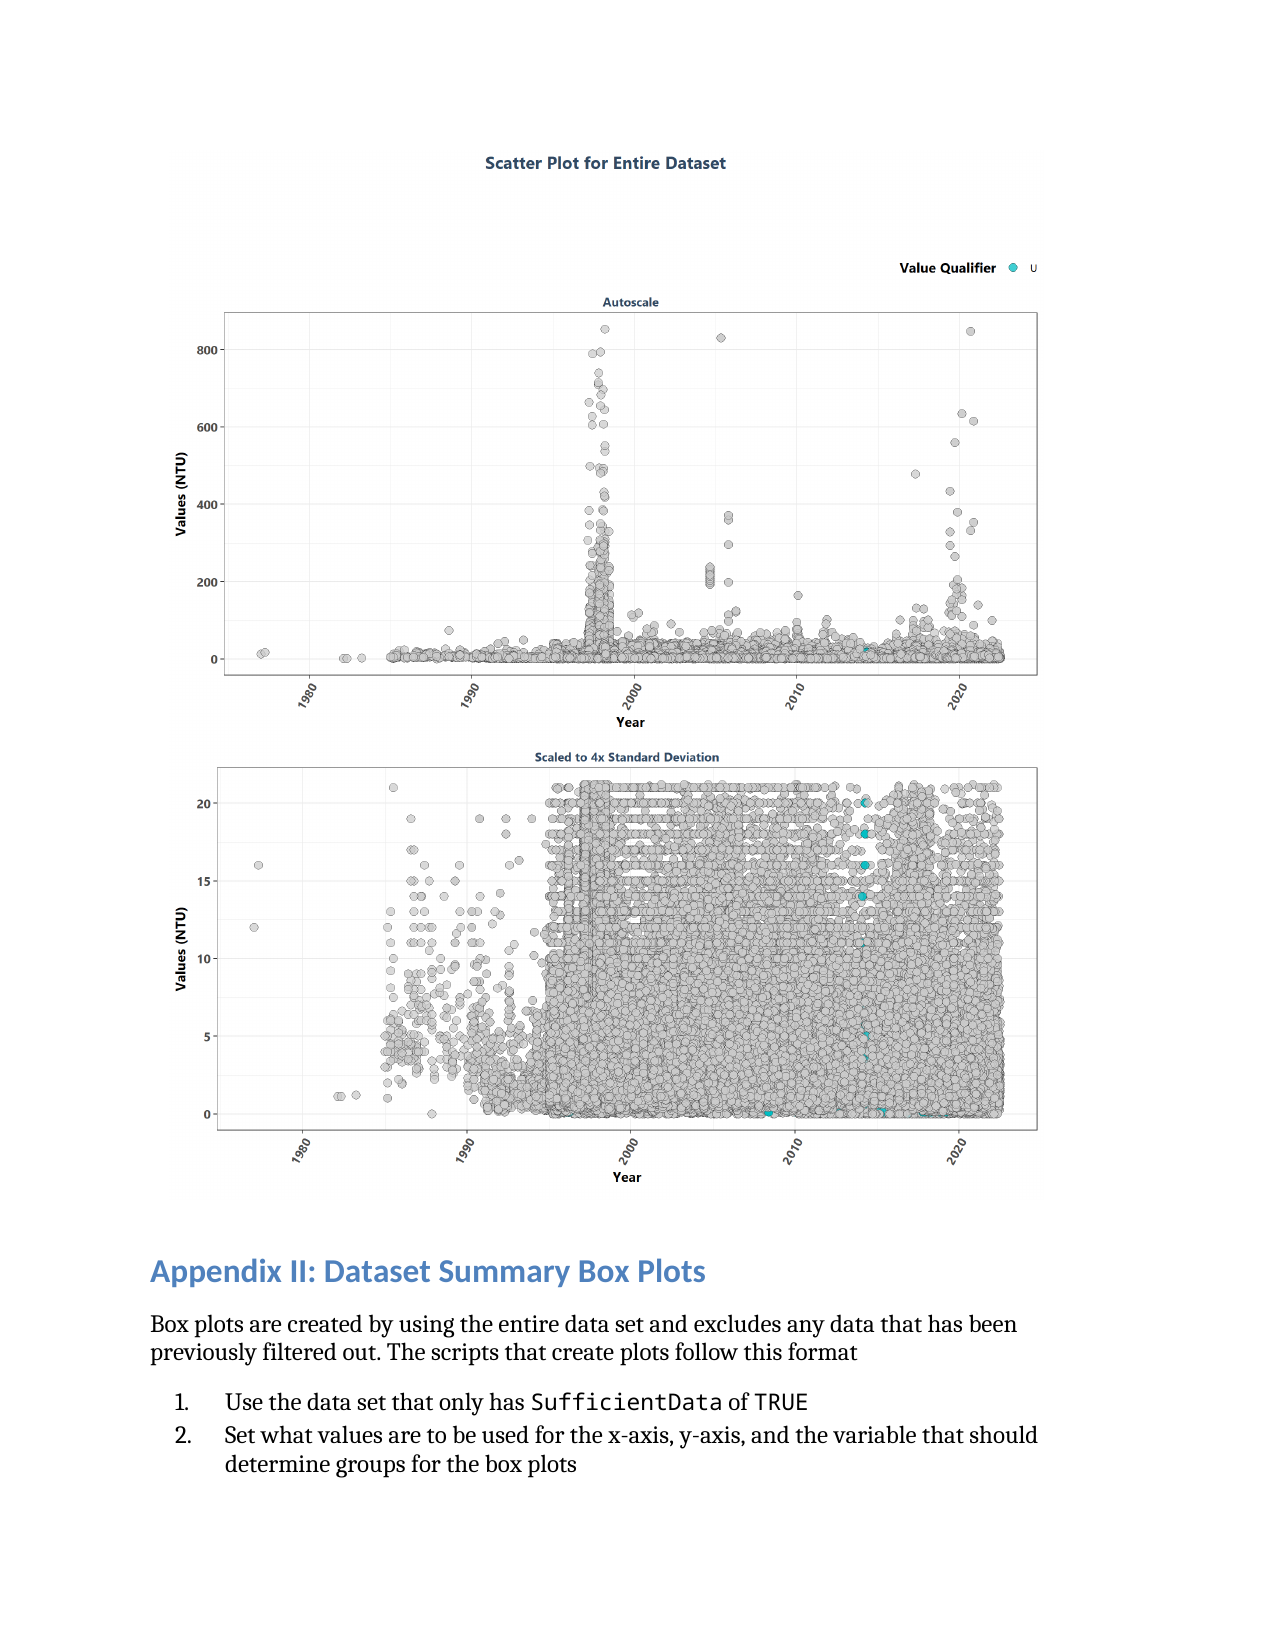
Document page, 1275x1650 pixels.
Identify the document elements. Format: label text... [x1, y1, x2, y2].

picture [168, 150, 1044, 1200]
list Use the data set that only has SufficientData of TRUE [175, 1386, 1125, 1417]
text Box plots are created by using the entire data set and excludes any data that has been previously filtered out. The scripts that create plots follow this format [150, 1309, 1125, 1367]
list Set what values are to be used for the x-axis, y-axis, and the variable that should determine groups for the box plots [175, 1421, 1125, 1478]
subtitle Appendix II: Dataset Summary Box Plots [150, 1250, 1125, 1291]
